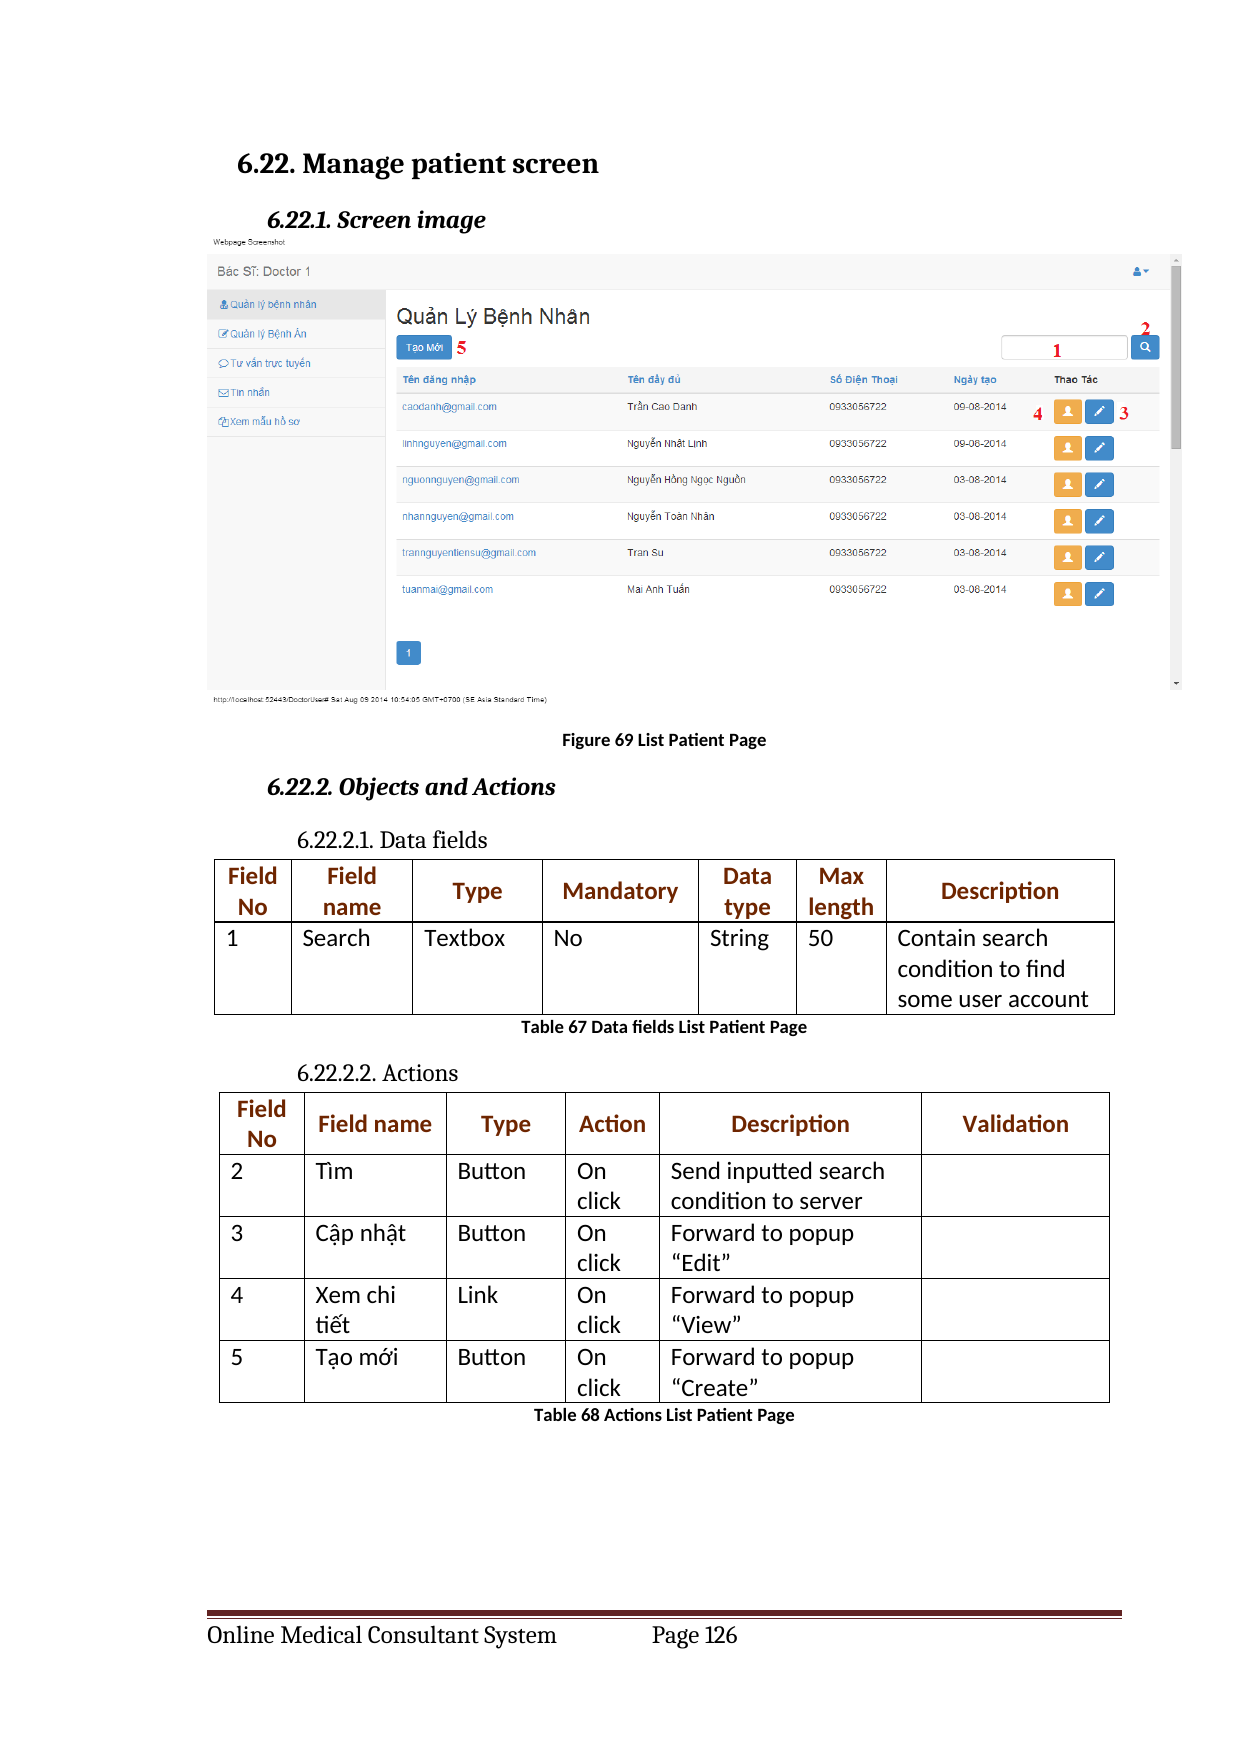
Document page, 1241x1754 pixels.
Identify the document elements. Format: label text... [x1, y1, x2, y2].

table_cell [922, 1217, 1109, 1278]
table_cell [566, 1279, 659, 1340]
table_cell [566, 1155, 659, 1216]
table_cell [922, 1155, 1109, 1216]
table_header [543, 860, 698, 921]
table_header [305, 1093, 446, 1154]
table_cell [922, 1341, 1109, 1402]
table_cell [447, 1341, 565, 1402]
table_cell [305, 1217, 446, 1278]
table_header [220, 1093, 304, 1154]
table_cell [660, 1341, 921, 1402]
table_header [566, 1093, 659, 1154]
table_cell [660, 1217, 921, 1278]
subtitle Actions [282, 1059, 1122, 1087]
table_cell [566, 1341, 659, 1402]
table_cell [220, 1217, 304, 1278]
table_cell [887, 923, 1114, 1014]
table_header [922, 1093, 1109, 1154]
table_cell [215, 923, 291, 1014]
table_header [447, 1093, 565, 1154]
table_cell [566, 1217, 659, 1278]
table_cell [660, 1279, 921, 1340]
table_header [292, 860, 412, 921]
subtitle Data fields [282, 826, 1122, 855]
picture [207, 239, 1182, 704]
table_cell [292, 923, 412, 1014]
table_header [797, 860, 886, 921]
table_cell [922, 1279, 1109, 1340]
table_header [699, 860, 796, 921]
subtitle Screen image [267, 206, 1122, 235]
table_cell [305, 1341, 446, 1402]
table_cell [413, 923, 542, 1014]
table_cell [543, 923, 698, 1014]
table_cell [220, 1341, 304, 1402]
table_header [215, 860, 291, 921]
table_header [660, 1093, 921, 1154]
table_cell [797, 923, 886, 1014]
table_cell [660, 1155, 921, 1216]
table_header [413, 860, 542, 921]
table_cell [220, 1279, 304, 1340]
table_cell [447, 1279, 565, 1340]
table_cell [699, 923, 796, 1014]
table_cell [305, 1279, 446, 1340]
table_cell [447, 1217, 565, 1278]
subtitle Objects and Actions [267, 772, 1122, 801]
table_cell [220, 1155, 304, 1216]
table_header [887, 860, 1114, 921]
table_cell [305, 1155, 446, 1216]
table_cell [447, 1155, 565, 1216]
subtitle Manage patient screen [237, 147, 1122, 181]
